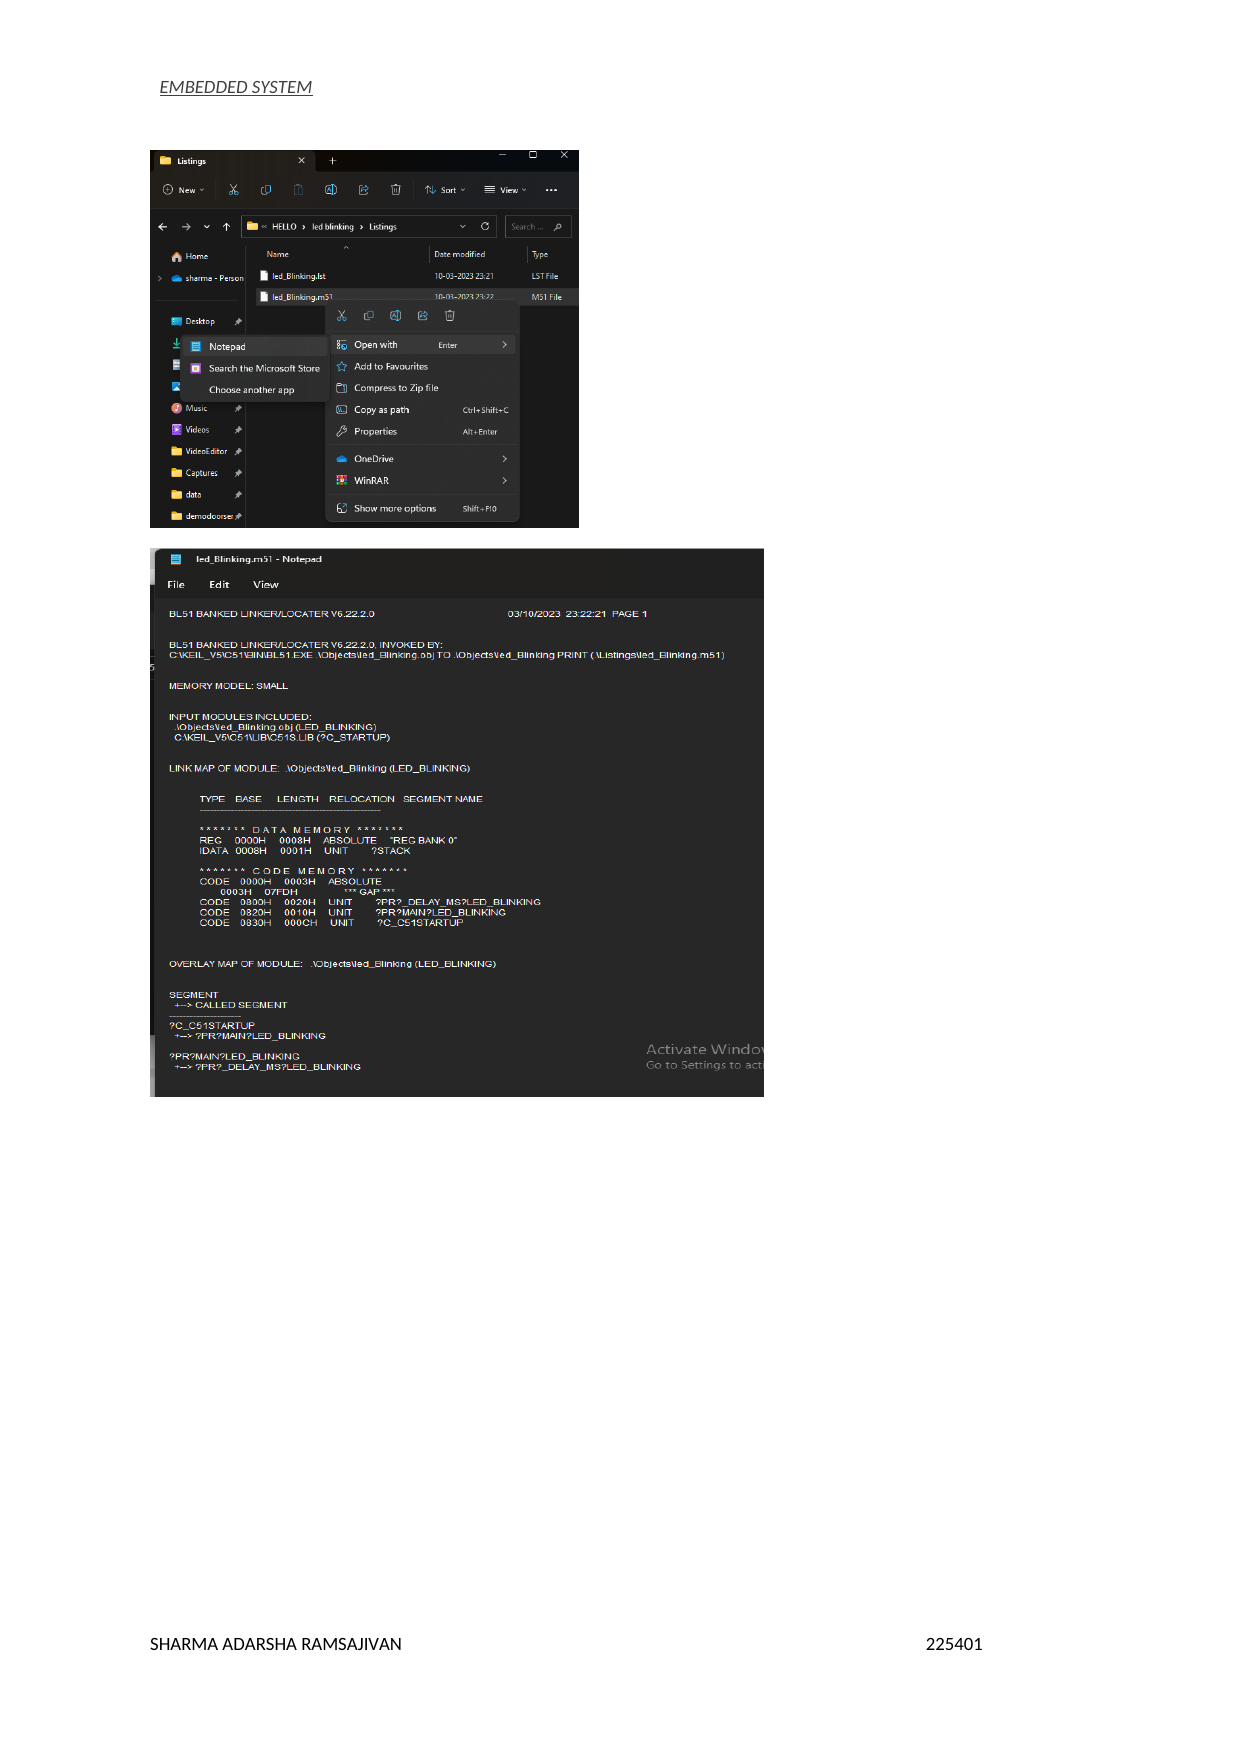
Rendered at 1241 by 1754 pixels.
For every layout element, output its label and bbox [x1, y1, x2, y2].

picture [150, 150, 579, 528]
picture [150, 548, 764, 1097]
